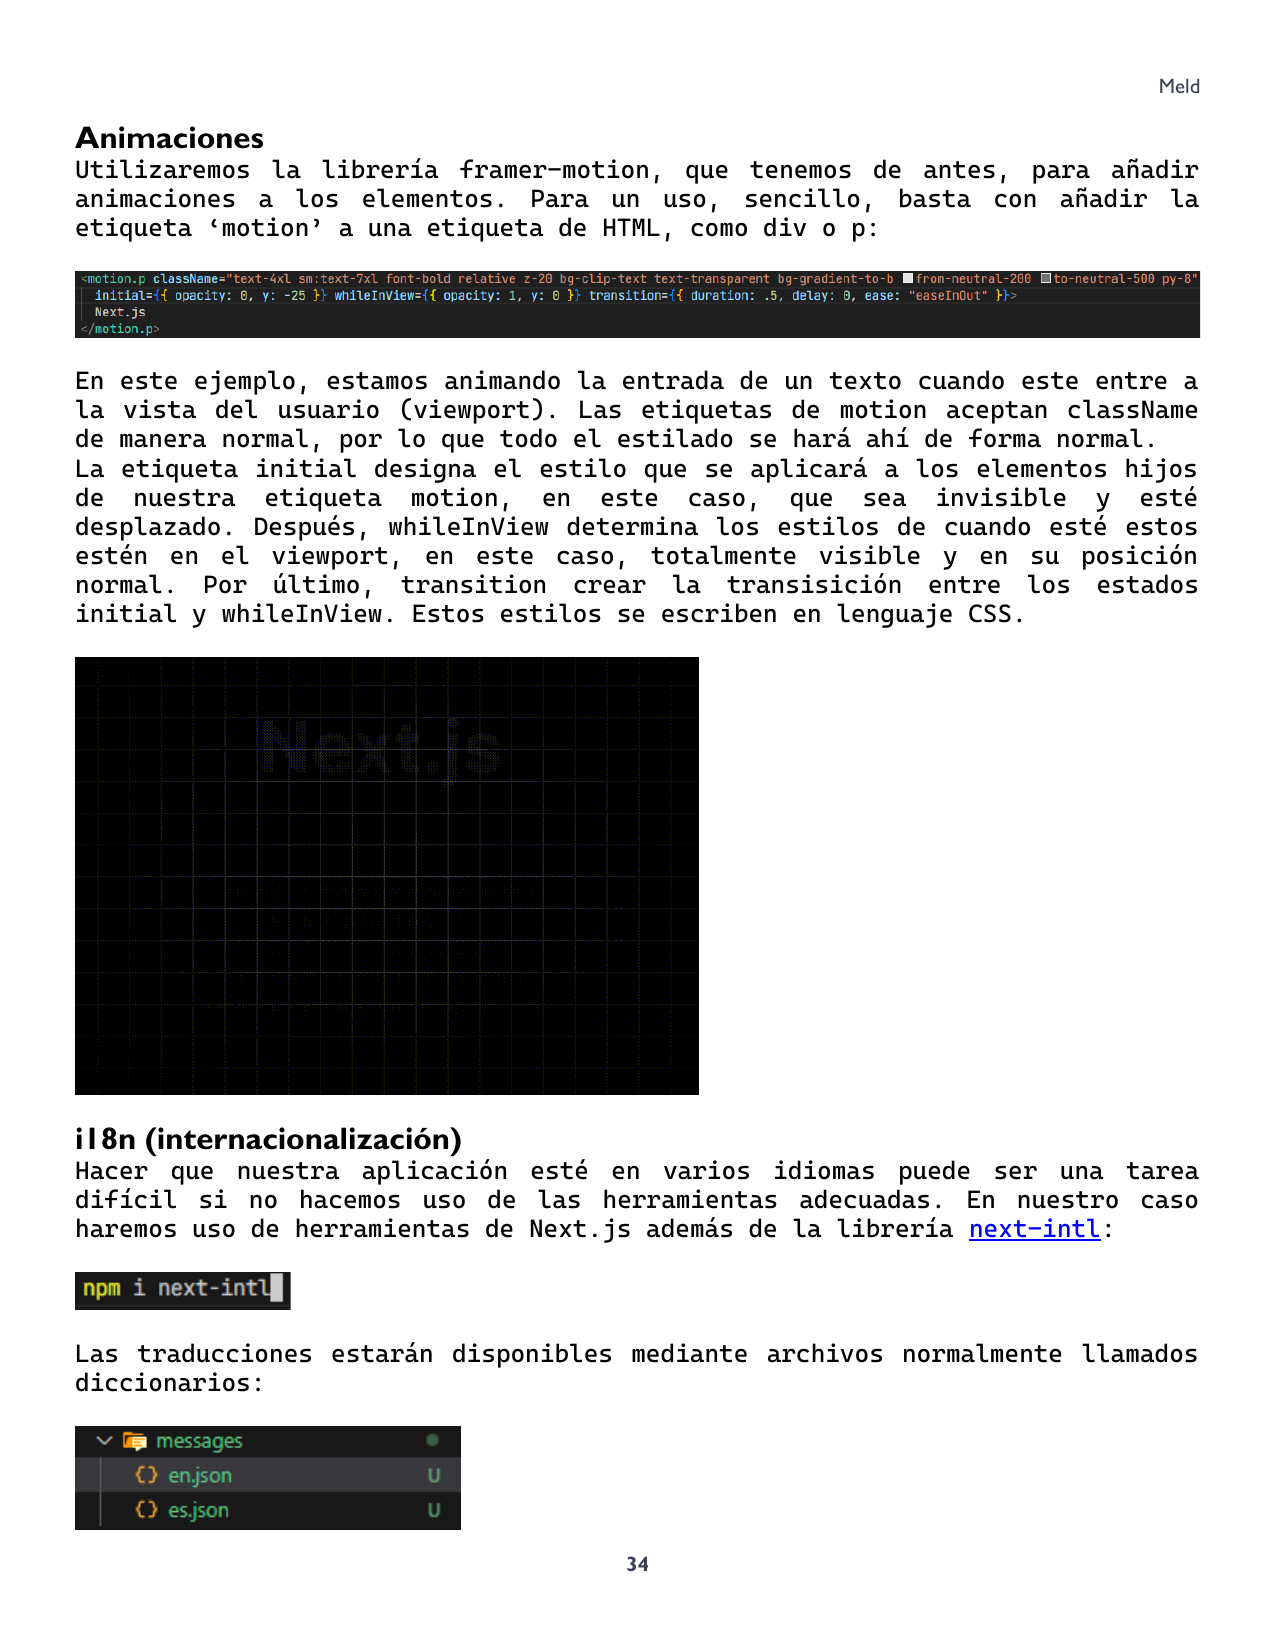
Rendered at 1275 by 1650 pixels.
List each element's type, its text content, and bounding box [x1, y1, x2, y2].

picture [75, 657, 699, 1095]
text Hacer que nuestra aplicación esté en varios idiomas puede ser una tarea difícil si no hacemos uso de las herramientas adecuadas. En nuestro caso haremos uso de herramientas de Next.js además de la librería next-intl: [75, 1156, 1200, 1243]
text Las traducciones estarán disponibles mediante archivos normalmente llamados diccionarios: [75, 1339, 1200, 1397]
text Utilizaremos la librería framer-motion, que tenemos de antes, para añadir animaciones a los elementos. Para un uso, sencillo, basta con añadir la etiqueta ‘motion’ a una etiqueta de HTML, como div o p: [75, 155, 1200, 242]
subtitle Animaciones [75, 122, 1200, 155]
picture [75, 1272, 291, 1310]
text En este ejemplo, estamos animando la entrada de un texto cuando este entre a la vista del usuario (viewport). Las etiquetas de motion aceptan className de manera normal, por lo que todo el estilado se hará ahí de forma normal. [75, 367, 1200, 454]
picture [75, 1426, 461, 1530]
picture [75, 271, 1200, 338]
subtitle i18n (internacionalización) [75, 1124, 1200, 1156]
text La etiqueta initial designa el estilo que se aplicará a los elementos hijos de nuestra etiqueta motion, en este caso, que sea invisible y esté desplazado. Después, whileInView determina los estilos de cuando esté estos estén en el viewport, en este caso, totalmente visible y en su posición normal. Por último, transition crear la transisición entre los estados initial y whileInView. Estos estilos se escriben en lenguaje CSS. [75, 454, 1200, 628]
